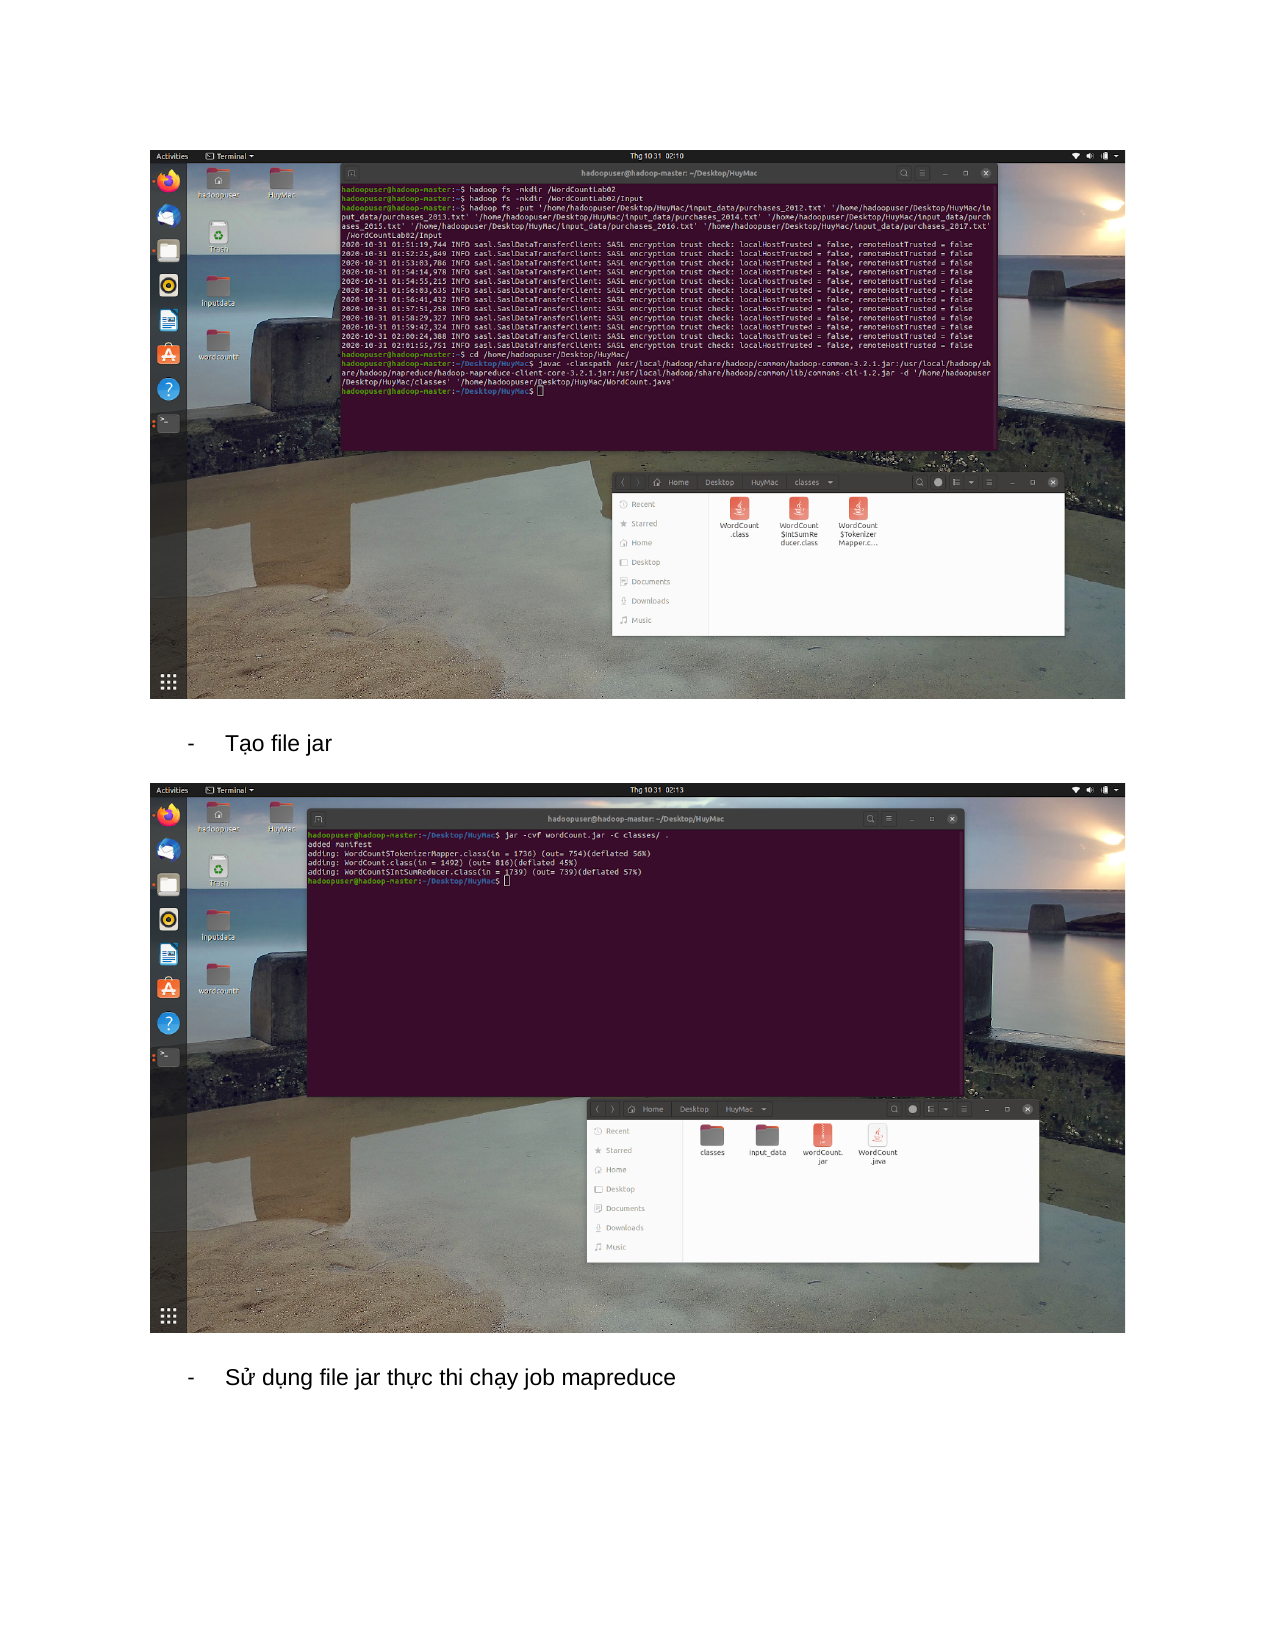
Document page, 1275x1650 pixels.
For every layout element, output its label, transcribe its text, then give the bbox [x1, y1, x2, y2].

picture [150, 783, 1125, 1333]
list Sử dụng file jar thực thi chạy job mapreduce [187, 1363, 1125, 1391]
list Tạo file jar [187, 729, 1125, 757]
picture [150, 150, 1125, 699]
